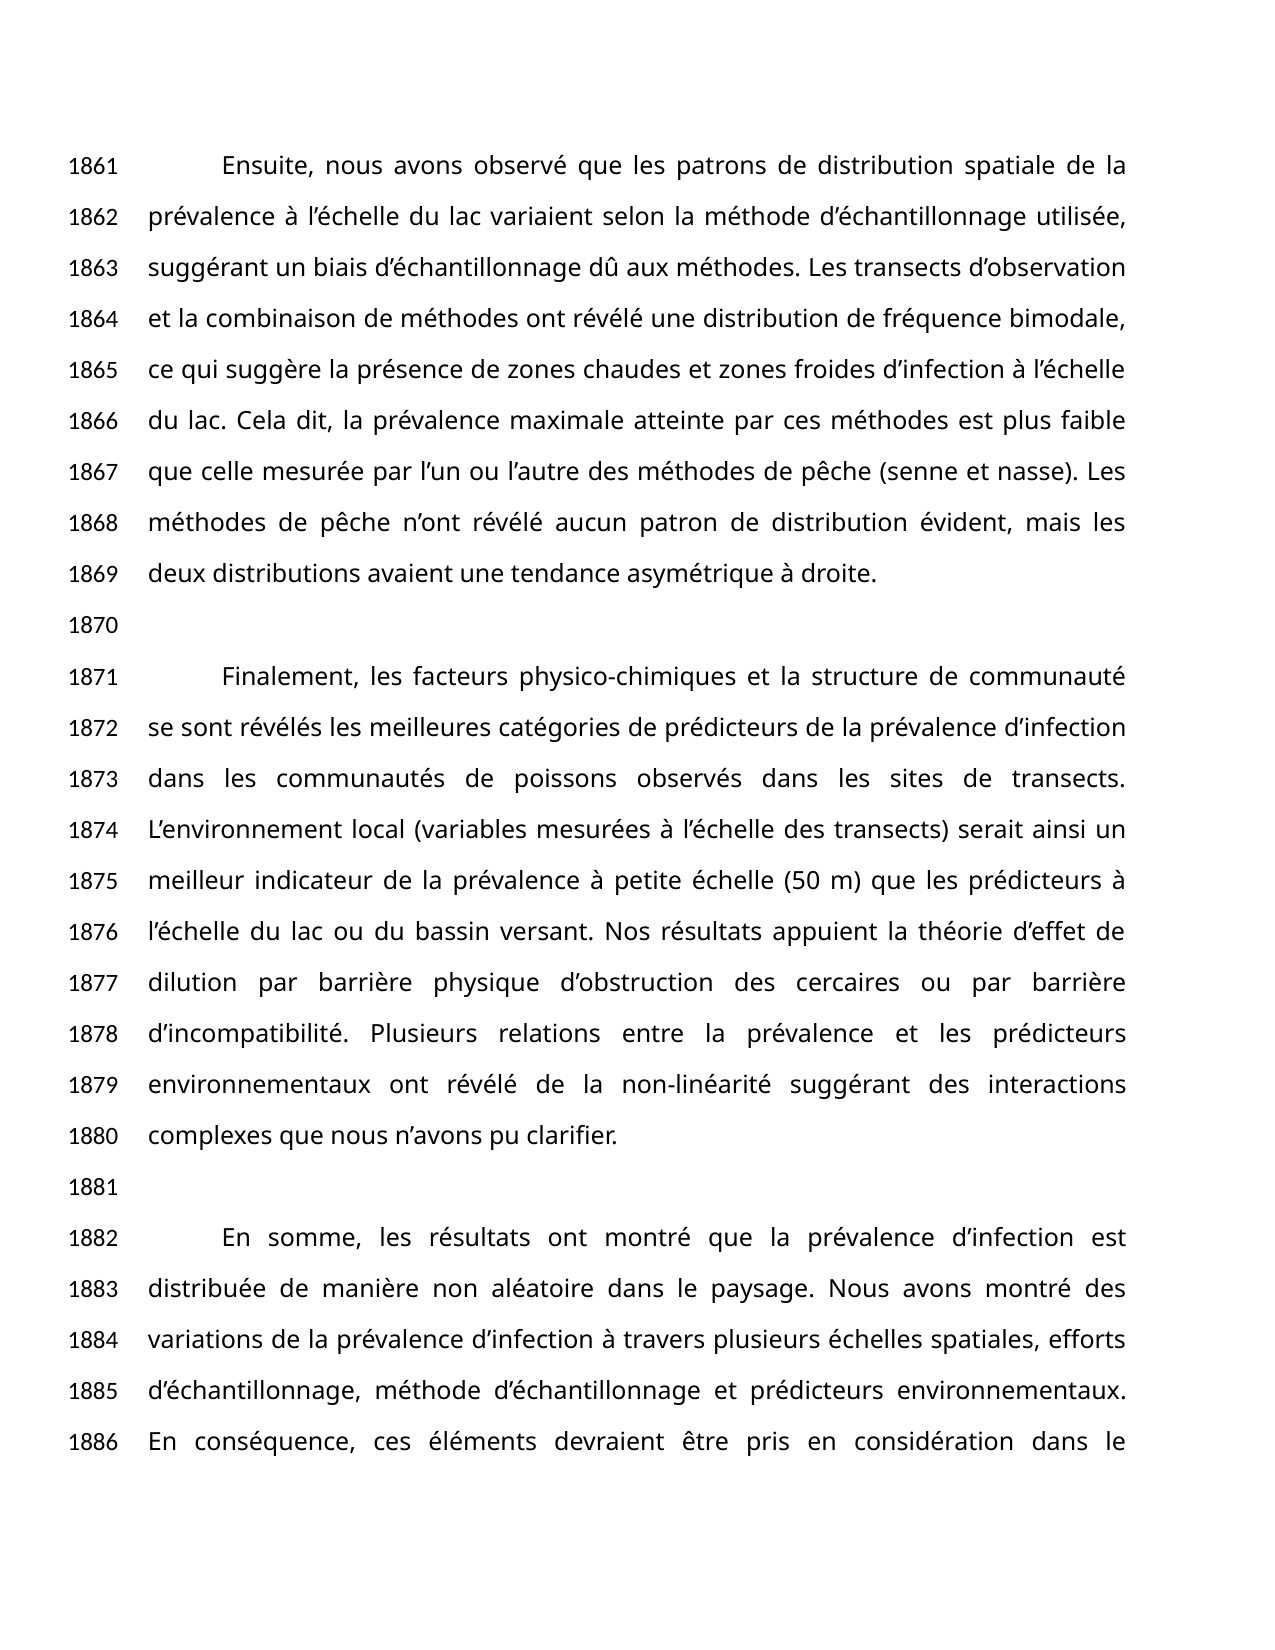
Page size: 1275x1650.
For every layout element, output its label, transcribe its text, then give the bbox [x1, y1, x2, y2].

text Finalement, les facteurs physico-chimiques et la structure de communauté se sont révélés les meilleures catégories de prédicteurs de la prévalence d’infection dans les communautés de poissons observés dans les sites de transects. L’environnement local (variables mesurées à l’échelle des transects) serait ainsi un meilleur indicateur de la prévalence à petite échelle (50 m) que les prédicteurs à l’échelle du lac ou du bassin versant. Nos résultats appuient la théorie d’effet de dilution par barrière physique d’obstruction des cercaires ou par barrière d’incompatibilité. Plusieurs relations entre la prévalence et les prédicteurs environnementaux ont révélé de la non-linéarité suggérant des interactions complexes que nous n’avons pu clarifier. [148, 658, 1127, 1152]
text Ensuite, nous avons observé que les patrons de distribution spatiale de la prévalence à l’échelle du lac variaient selon la méthode d’échantillonnage utilisée, suggérant un biais d’échantillonnage dû aux méthodes. Les transects d’observation et la combinaison de méthodes ont révélé une distribution de fréquence bimodale, ce qui suggère la présence de zones chaudes et zones froides d’infection à l’échelle du lac. Cela dit, la prévalence maximale atteinte par ces méthodes est plus faible que celle mesurée par l’un ou l’autre des méthodes de pêche (senne et nasse). Les méthodes de pêche n’ont révélé aucun patron de distribution évident, mais les deux distributions avaient une tendance asymétrique à droite. [148, 148, 1127, 590]
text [148, 1219, 1127, 1458]
